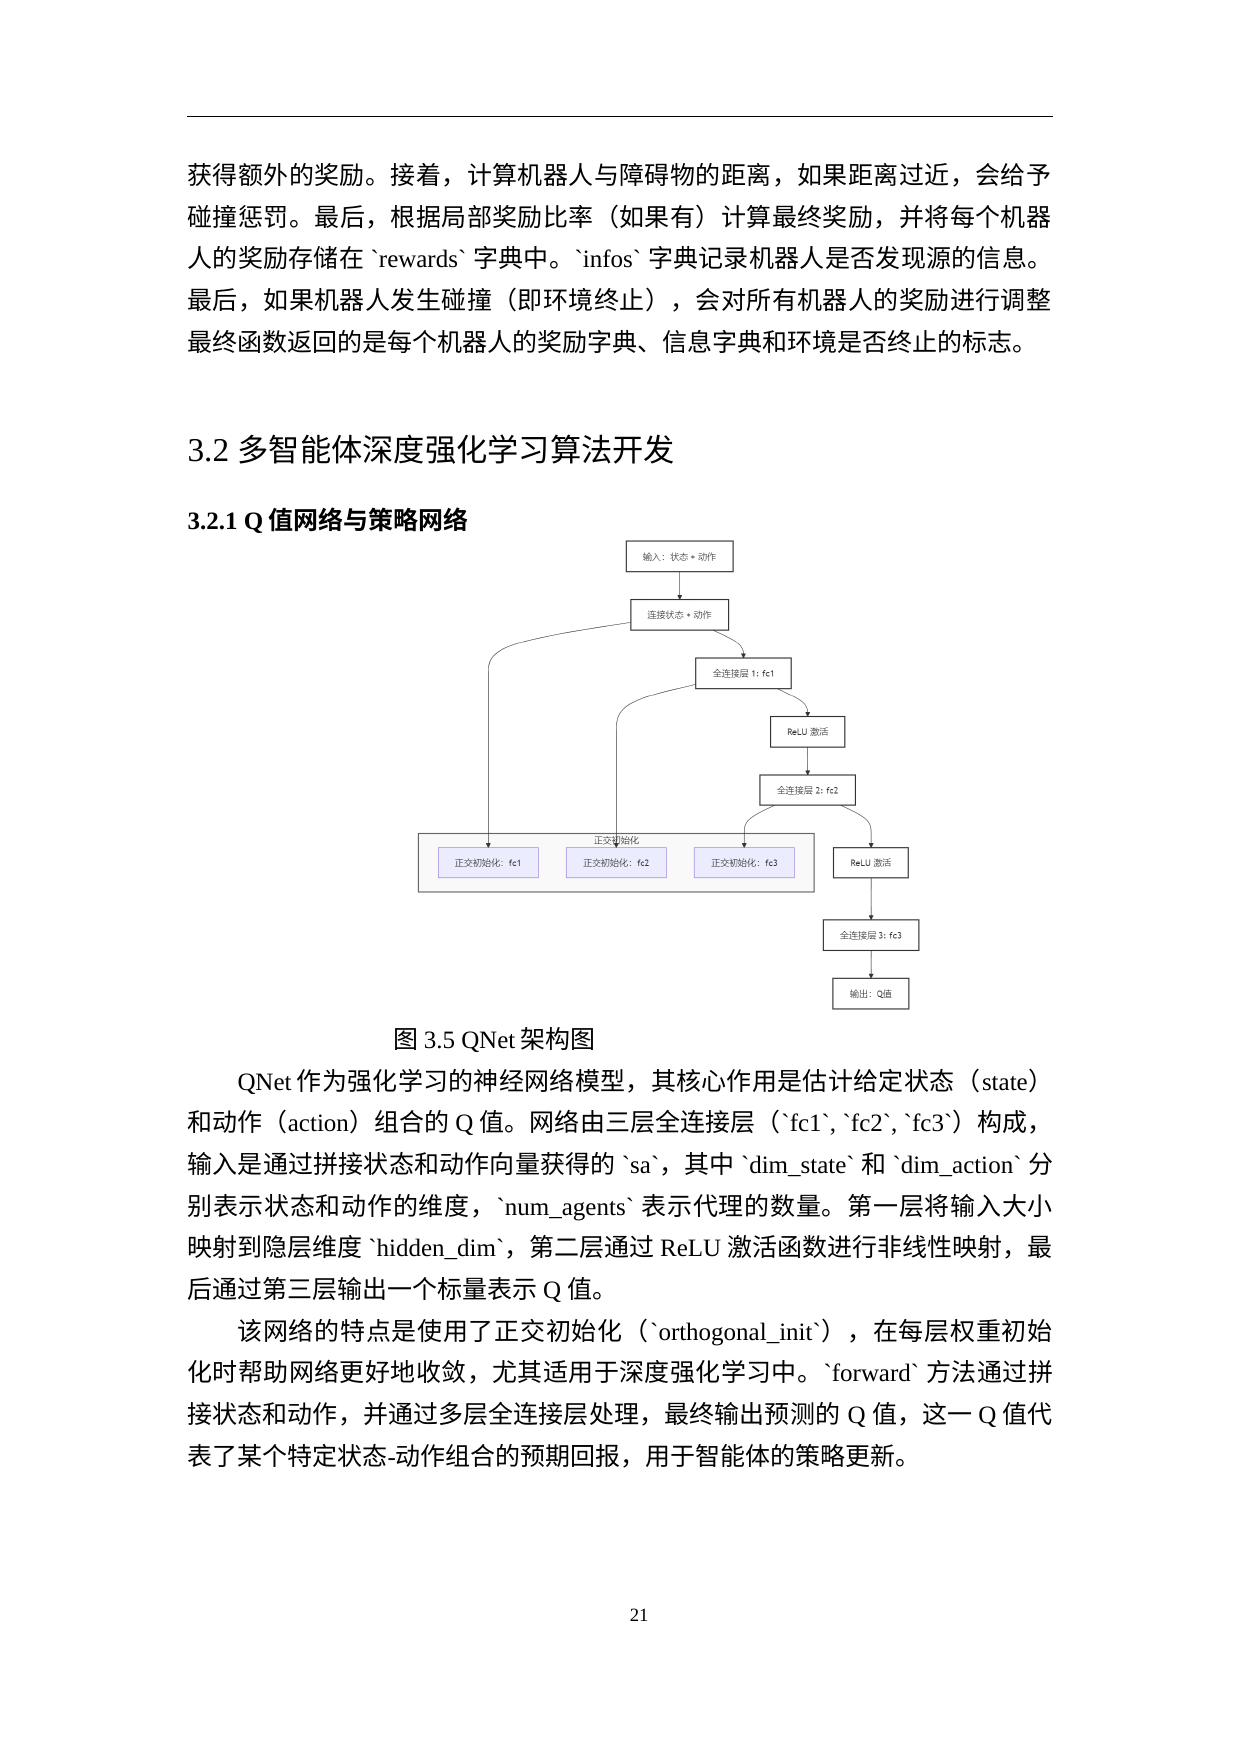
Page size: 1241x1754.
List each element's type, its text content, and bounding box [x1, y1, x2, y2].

text 该网络的特点是使用了正交初始化（`orthogonal_init`），在每层权重初始化时帮助网络更好地收敛，尤其适用于深度强化学习中。`forward` 方法通过拼接状态和动作，并通过多层全连接层处理，最终输出预测的 Q 值，这一 Q 值代表了某个特定状态-动作组合的预期回报，用于智能体的策略更新。 [187, 1306, 1053, 1472]
text QNet作为强化学习的神经网络模型，其核心作用是估计给定状态（state）和动作（action）组合的 Q 值。网络由三层全连接层（`fc1`, `fc2`, `fc3`）构成，输入是通过拼接状态和动作向量获得的 `sa`，其中 `dim_state` 和 `dim_action` 分别表示状态和动作的维度，`num_agents` 表示代理的数量。第一层将输入大小映射到隐层维度 `hidden_dim`，第二层通过 ReLU 激活函数进行非线性映射，最后通过第三层输出一个标量表示 Q 值。 [187, 1056, 1053, 1306]
text 图3.5 QNet架构图 [187, 1014, 1053, 1056]
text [187, 150, 1053, 358]
subtitle 多智能体深度强化学习算法开发 [187, 425, 1053, 470]
picture [407, 536, 925, 1015]
text 3.2.1 Q值网络与策略网络 [187, 495, 1053, 537]
